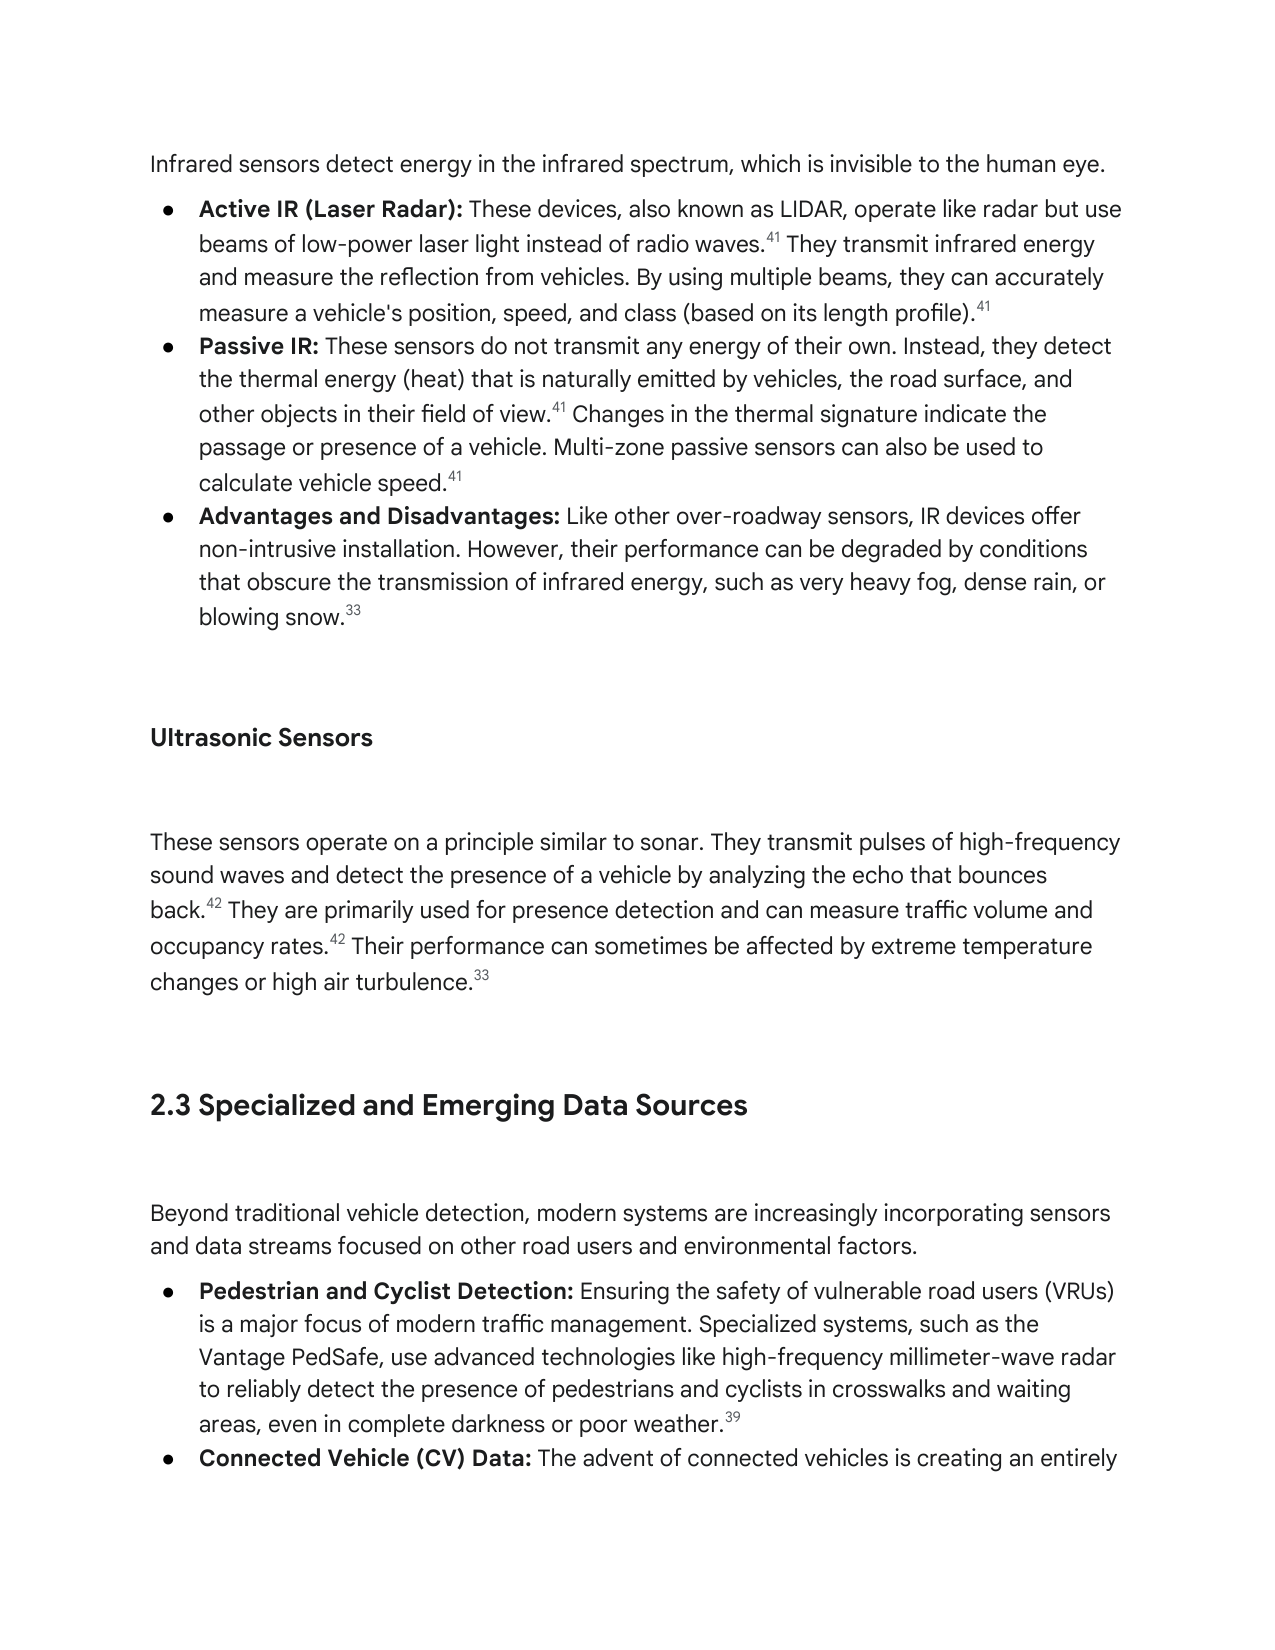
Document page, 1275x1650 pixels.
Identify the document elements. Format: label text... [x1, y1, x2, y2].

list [161, 1444, 1125, 1473]
list Passive IR: These sensors do not transmit any energy of their own. Instead, they detect the thermal energy (heat) that is naturally emitted by vehicles, the road surface, and other objects in their field of view.41 Changes in the thermal signature indicate the passage or presence of a vehicle. Multi-zone passive sensors can also be used to calculate vehicle speed.41 [161, 332, 1125, 498]
list Active IR (Laser Radar): These devices, also known as LIDAR, operate like radar but use beams of low-power laser light instead of radio waves.41 They transmit infrared energy and measure the reflection from vehicles. By using multiple beams, they can accurately measure a vehicle's position, speed, and class (based on its length profile).41 [161, 195, 1125, 328]
list Advantages and Disadvantages: Like other over-roadway sensors, IR devices offer non-intrusive installation. However, their performance can be degraded by conditions that obscure the transmission of infrared energy, such as very heavy fog, dense rain, or blowing snow.33 [161, 502, 1125, 632]
text Infrared sensors detect energy in the infrared spectrum, which is invisible to the human eye. [150, 150, 1125, 179]
text Beyond traditional vehicle detection, modern systems are increasingly incorporating sensors and data streams focused on other road users and environmental factors. [150, 1199, 1125, 1261]
subtitle 2.3 Specialized and Emerging Data Sources [150, 1088, 1125, 1124]
text These sensors operate on a principle similar to sonar. They transmit pulses of high-frequency sound waves and detect the presence of a vehicle by analyzing the echo that bounces back.42 They are primarily used for presence detection and can measure traffic volume and occupancy rates.42 Their performance can sometimes be affected by extreme temperature changes or high air turbulence.33 [150, 828, 1125, 997]
list Pedestrian and Cyclist Detection: Ensuring the safety of vulnerable road users (VRUs) is a major focus of modern traffic management. Specialized systems, such as the Vantage PedSafe, use advanced technologies like high-frequency millimeter-wave radar to reliably detect the presence of pedestrians and cyclists in crosswalks and waiting areas, even in complete darkness or poor weather.39 [161, 1277, 1125, 1440]
subtitle Ultrasonic Sensors [150, 722, 1125, 754]
